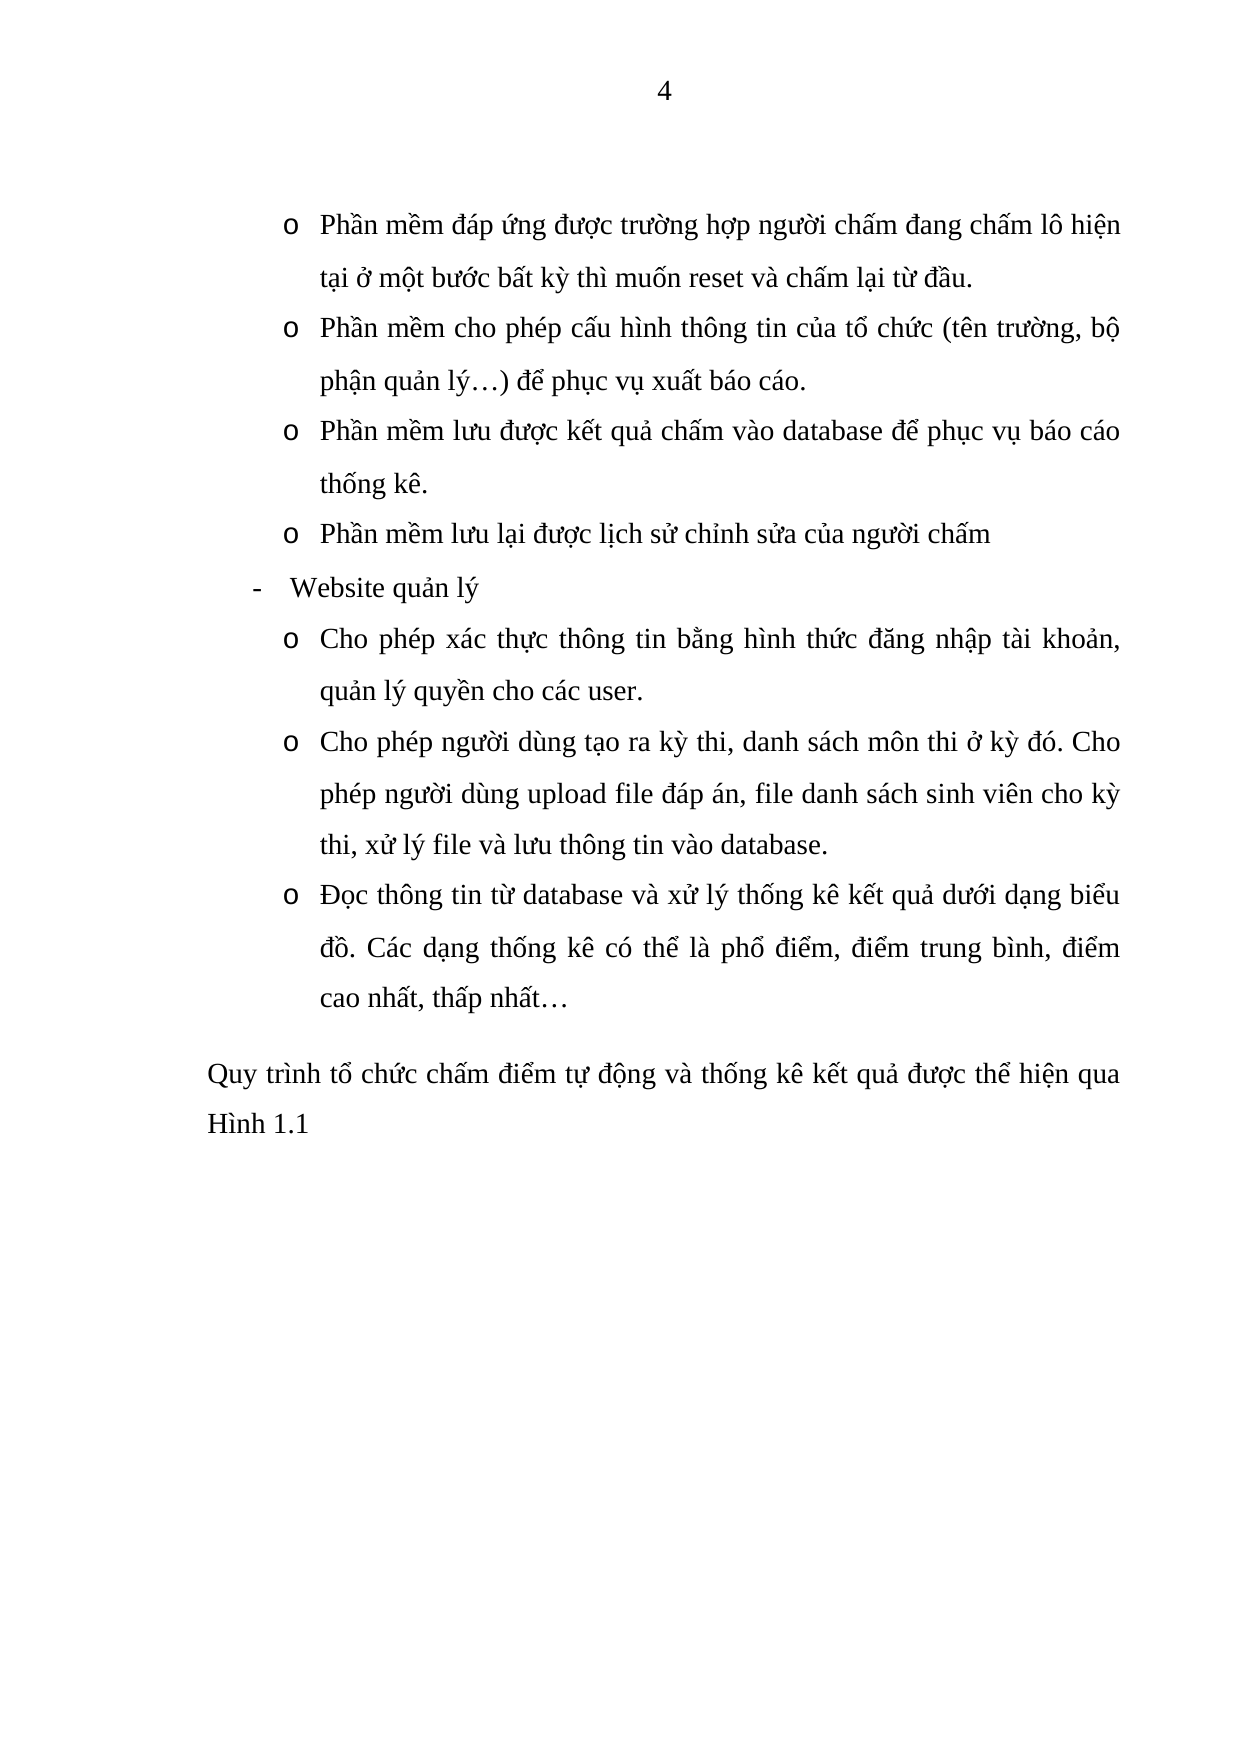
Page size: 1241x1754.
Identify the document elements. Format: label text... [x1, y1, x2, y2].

list Cho phép người dùng tạo ra kỳ thi, danh sách môn thi ở kỳ đó. Cho phép người dùng upload file đáp án, file danh sách sinh viên cho kỳ thi, xử lý file và lưu thông tin vào database. [282, 724, 1122, 861]
list Đọc thông tin từ database và xử lý thống kê kết quả dưới dạng biểu đồ. Các dạng thống kê có thể là phổ điểm, điểm trung bình, điểm cao nhất, thấp nhất… [282, 877, 1122, 1014]
list Phần mềm đáp ứng được trường hợp người chấm đang chấm lô hiện tại ở một bước bất kỳ thì muốn reset và chấm lại từ đầu. [282, 207, 1122, 293]
list Phần mềm lưu lại được lịch sử chỉnh sửa của người chấm [282, 516, 1122, 552]
list Phần mềm cho phép cấu hình thông tin của tổ chức (tên trường, bộ phận quản lý…) để phục vụ xuất báo cáo. [282, 310, 1122, 396]
list Website quản lý [252, 570, 1122, 604]
list Cho phép xác thực thông tin bằng hình thức đăng nhập tài khoản, quản lý quyền cho các user. [282, 621, 1122, 707]
text Quy trình tổ chức chấm điểm tự động và thống kê kết quả được thể hiện qua Hình 1.1 [207, 1056, 1122, 1139]
list Phần mềm lưu được kết quả chấm vào database để phục vụ báo cáo thống kê. [282, 413, 1122, 499]
